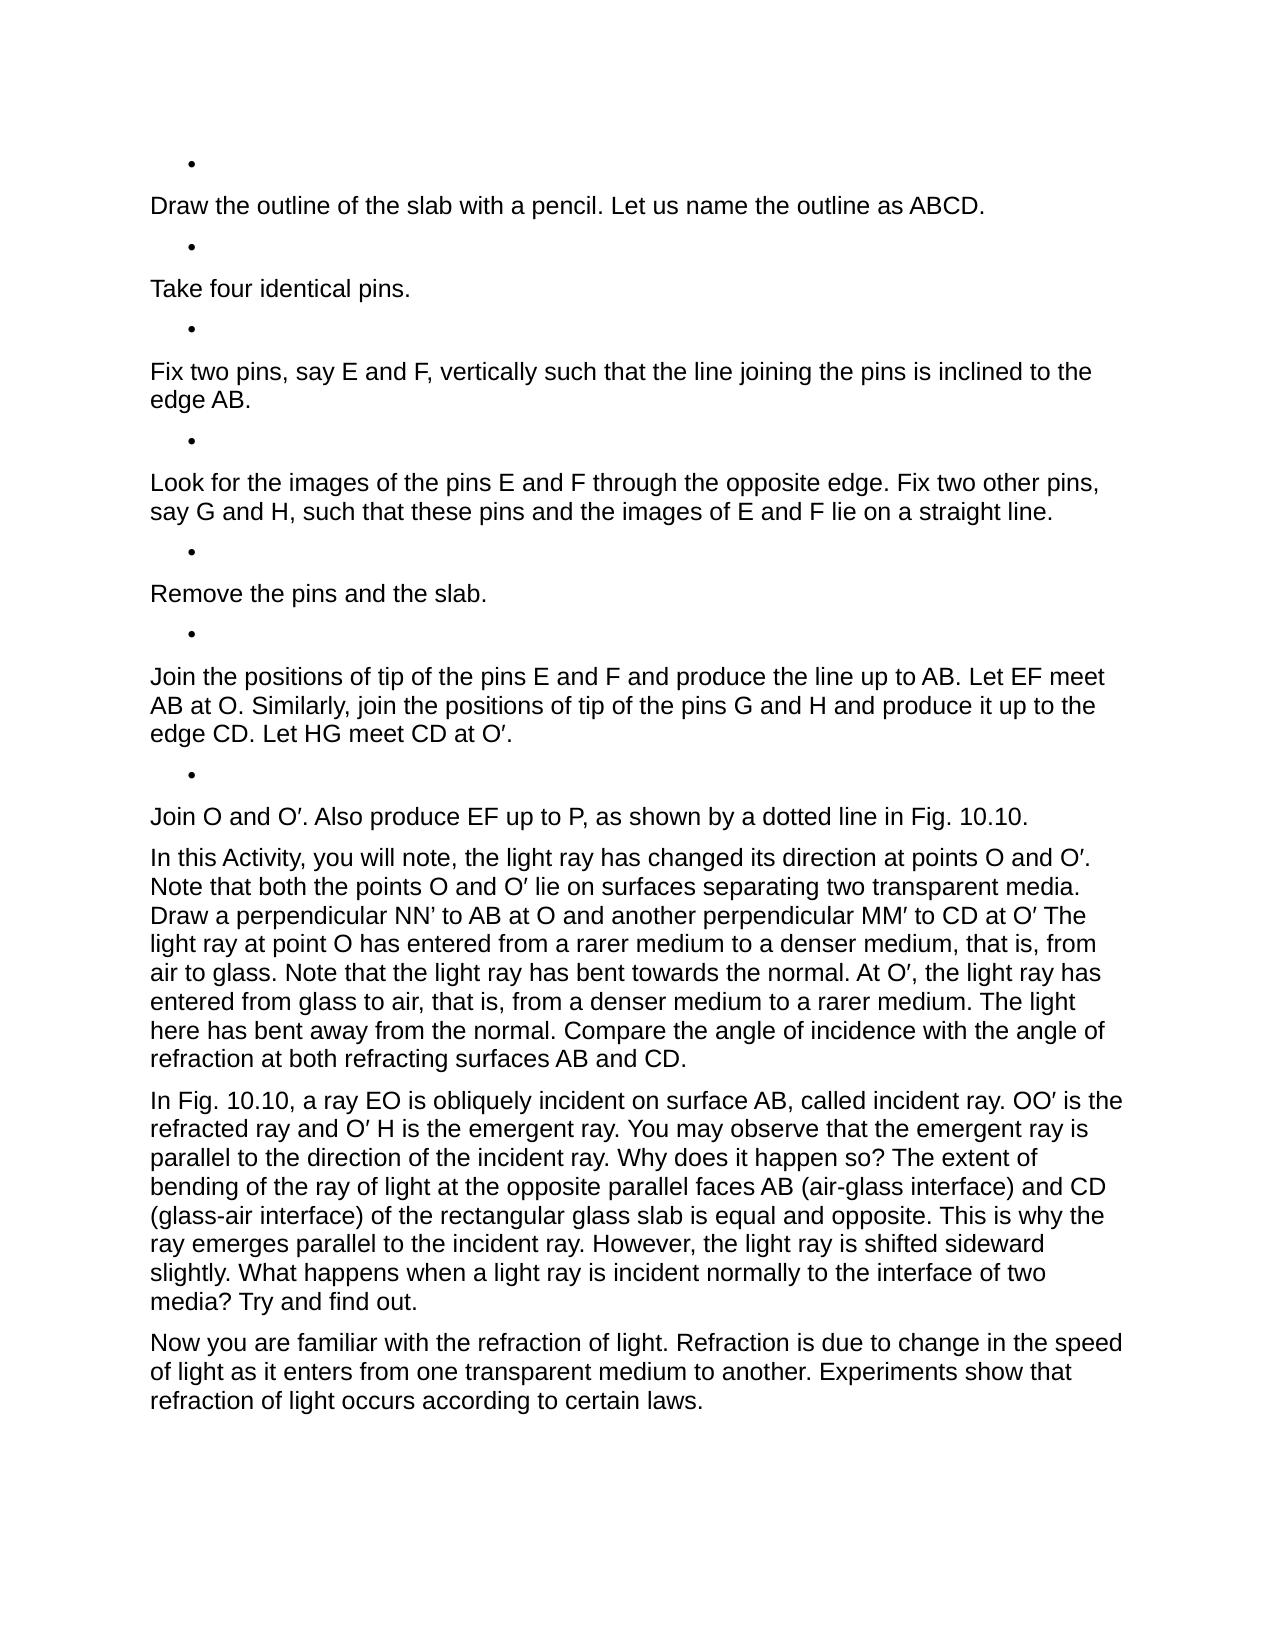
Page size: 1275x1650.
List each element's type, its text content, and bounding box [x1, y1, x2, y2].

text In Fig. 10.10, a ray EO is obliquely incident on surface AB, called incident ray. OO′ is the refracted ray and O′ H is the emergent ray. You may observe that the emergent ray is parallel to the direction of the incident ray. Why does it happen so? The extent of bending of the ray of light at the opposite parallel faces AB (air-glass interface) and CD (glass-air interface) of the rectangular glass slab is equal and opposite. This is why the ray emerges parallel to the incident ray. However, the light ray is shifted sideward slightly. What happens when a light ray is incident normally to the interface of two media? Try and find out. [150, 1086, 1125, 1316]
text Take four identical pins. [150, 274, 1125, 303]
text Now you are familiar with the refraction of light. Refraction is due to change in the speed of light as it enters from one transparent medium to another. Experiments show that refraction of light occurs according to certain laws. [150, 1328, 1125, 1414]
text Join O and O′. Also produce EF up to P, as shown by a dotted line in Fig. 10.10. [150, 802, 1125, 831]
text Join the positions of tip of the pins E and F and produce the line up to AB. Let EF meet AB at O. Similarly, join the positions of tip of the pins G and H and produce it up to the edge CD. Let HG meet CD at O′. [150, 662, 1125, 748]
text Remove the pins and the slab. [150, 579, 1125, 608]
text Look for the images of the pins E and F through the opposite edge. Fix two other pins, say G and H, such that these pins and the images of E and F lie on a straight line. [150, 468, 1125, 525]
text Draw the outline of the slab with a pencil. Let us name the outline as ABCD. [150, 191, 1125, 220]
text Fix two pins, say E and F, vertically such that the line joining the pins is inclined to the edge AB. [150, 357, 1125, 414]
text In this Activity, you will note, the light ray has changed its direction at points O and O′. Note that both the points O and O′ lie on surfaces separating two transparent media. Draw a perpendicular NN’ to AB at O and another perpendicular MM′ to CD at O′ The light ray at point O has entered from a rarer medium to a denser medium, that is, from air to glass. Note that the light ray has bent towards the normal. At O′, the light ray has entered from glass to air, that is, from a denser medium to a rarer medium. The light here has bent away from the normal. Compare the angle of incidence with the angle of refraction at both refracting surfaces AB and CD. [150, 843, 1125, 1073]
